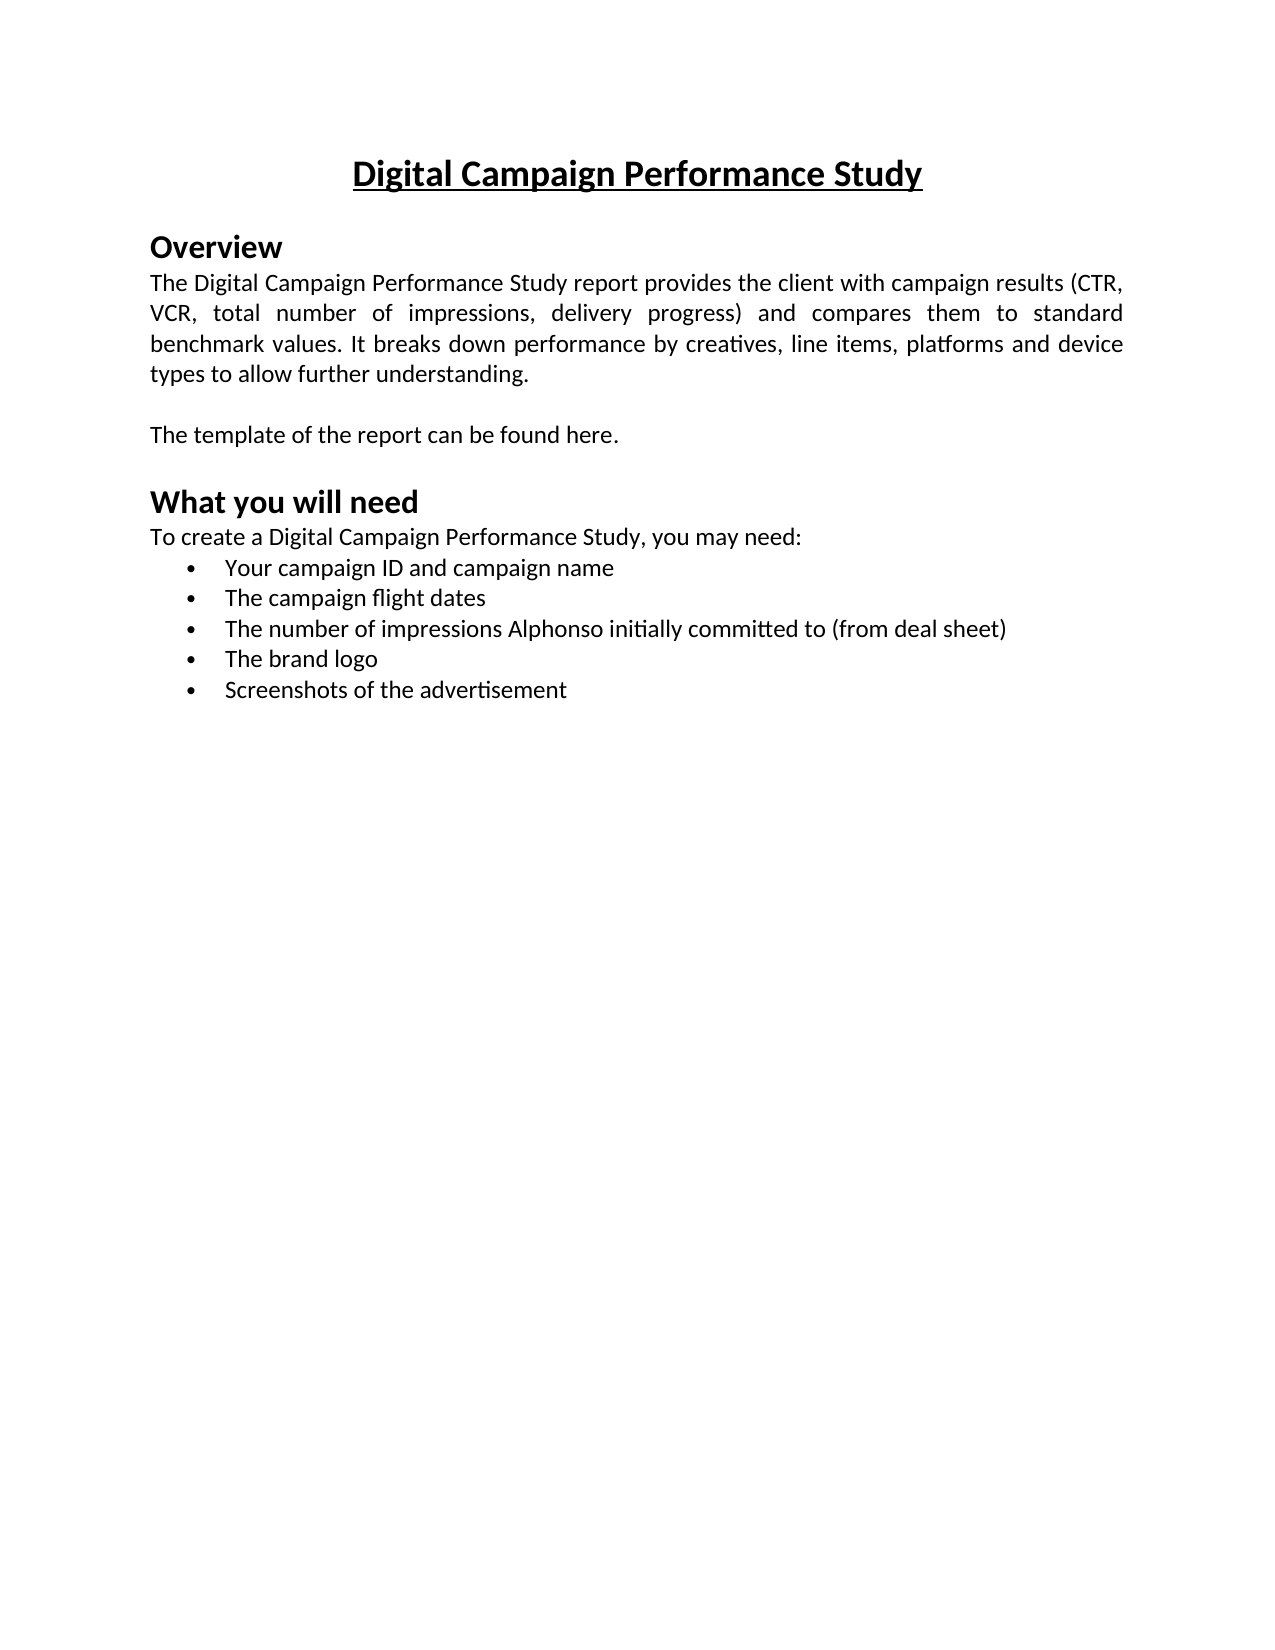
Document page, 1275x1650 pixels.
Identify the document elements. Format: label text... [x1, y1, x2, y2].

text To create a Digital Campaign Performance Study, you may need: [150, 521, 1125, 552]
text Overview [150, 226, 1125, 267]
text What you will need [150, 481, 1125, 521]
list The brand logo [187, 643, 1125, 674]
text The Digital Campaign Performance Study report provides the client with campaign results (CTR, VCR, total number of impressions, delivery progress) and compares them to standard benchmark values. It breaks down performance by creatives, line items, platforms and device types to allow further understanding. [150, 267, 1125, 389]
list Screenshots of the advertisement [187, 674, 1125, 704]
list The campaign flight dates [187, 582, 1125, 613]
text Digital Campaign Performance Study [150, 150, 1125, 196]
text The template of the report can be found here. [150, 420, 1125, 450]
list The number of impressions Alphonso initially committed to (from deal sheet) [187, 613, 1125, 643]
list Your campaign ID and campaign name [187, 552, 1125, 582]
